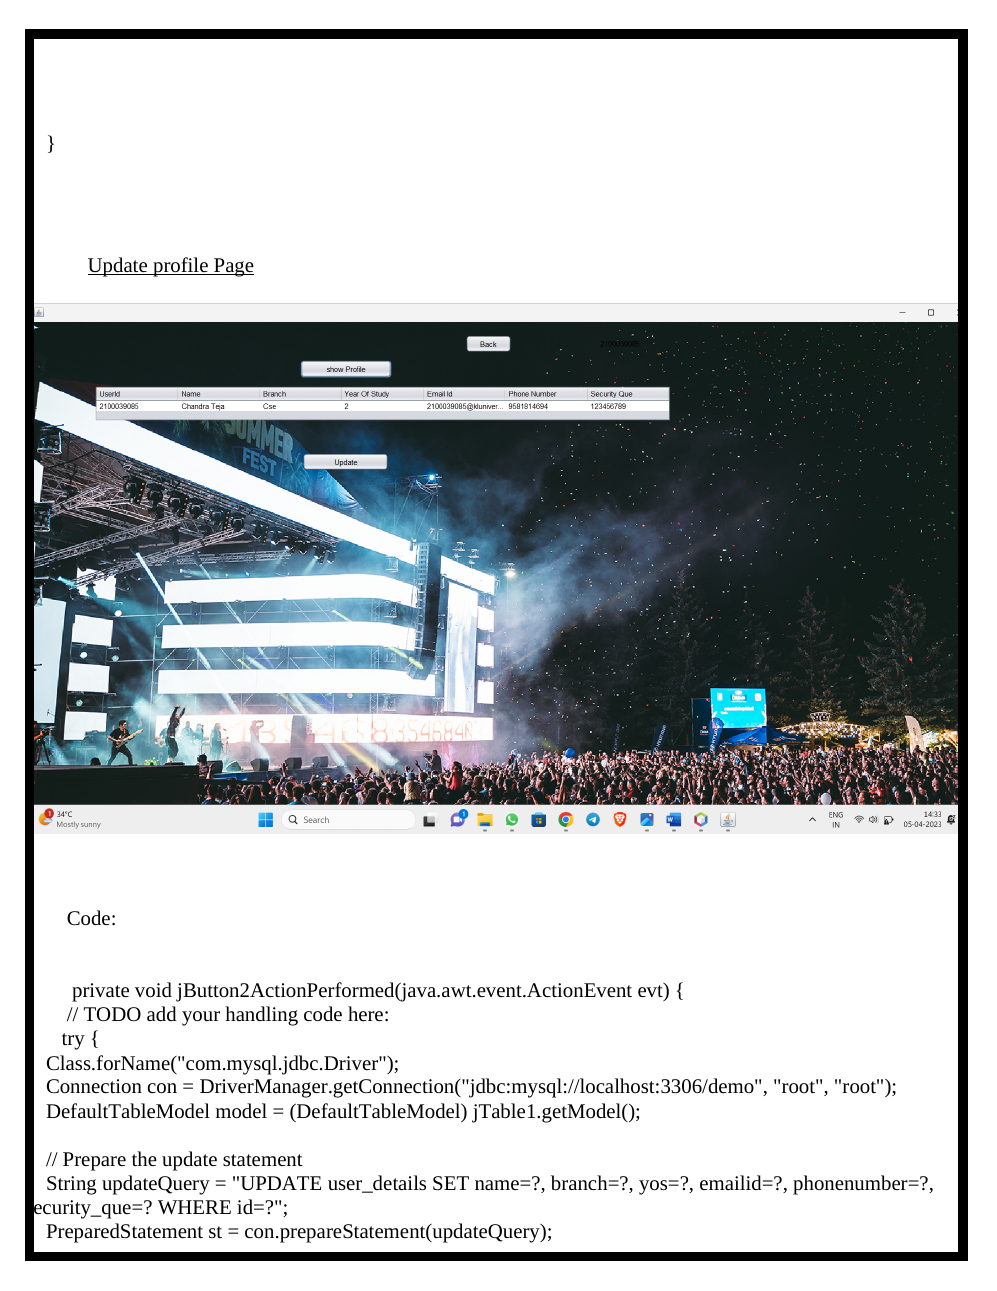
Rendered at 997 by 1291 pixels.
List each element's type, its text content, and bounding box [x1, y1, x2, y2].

text // Prepare the update statement [34, 1147, 958, 1171]
text Connection con = DriverManager.getConnection("jdbc:mysql://localhost:3306/demo", "root", "root"); [34, 1074, 958, 1098]
text Code: [34, 906, 958, 930]
text DefaultTableModel model = (DefaultTableModel) jTable1.getModel(); [34, 1098, 958, 1123]
text String updateQuery = "UPDATE user_details SET name=?, branch=?, yos=?, emailid=?, phonenumber=?, security_que=? WHERE id=?"; [34, 1171, 958, 1219]
text PreparedStatement st = con.prepareStatement(updateQuery); [34, 1219, 958, 1243]
text // TODO add your handling code here: [34, 1002, 958, 1026]
text private void jButton2ActionPerformed(java.awt.event.ActionEvent evt) { [34, 978, 958, 1002]
picture [34, 303, 958, 834]
text Class.forName("com.mysql.jdbc.Driver"); [34, 1050, 958, 1074]
text try { [34, 1026, 958, 1050]
text Update profile Page [34, 253, 958, 277]
text } [34, 131, 958, 154]
